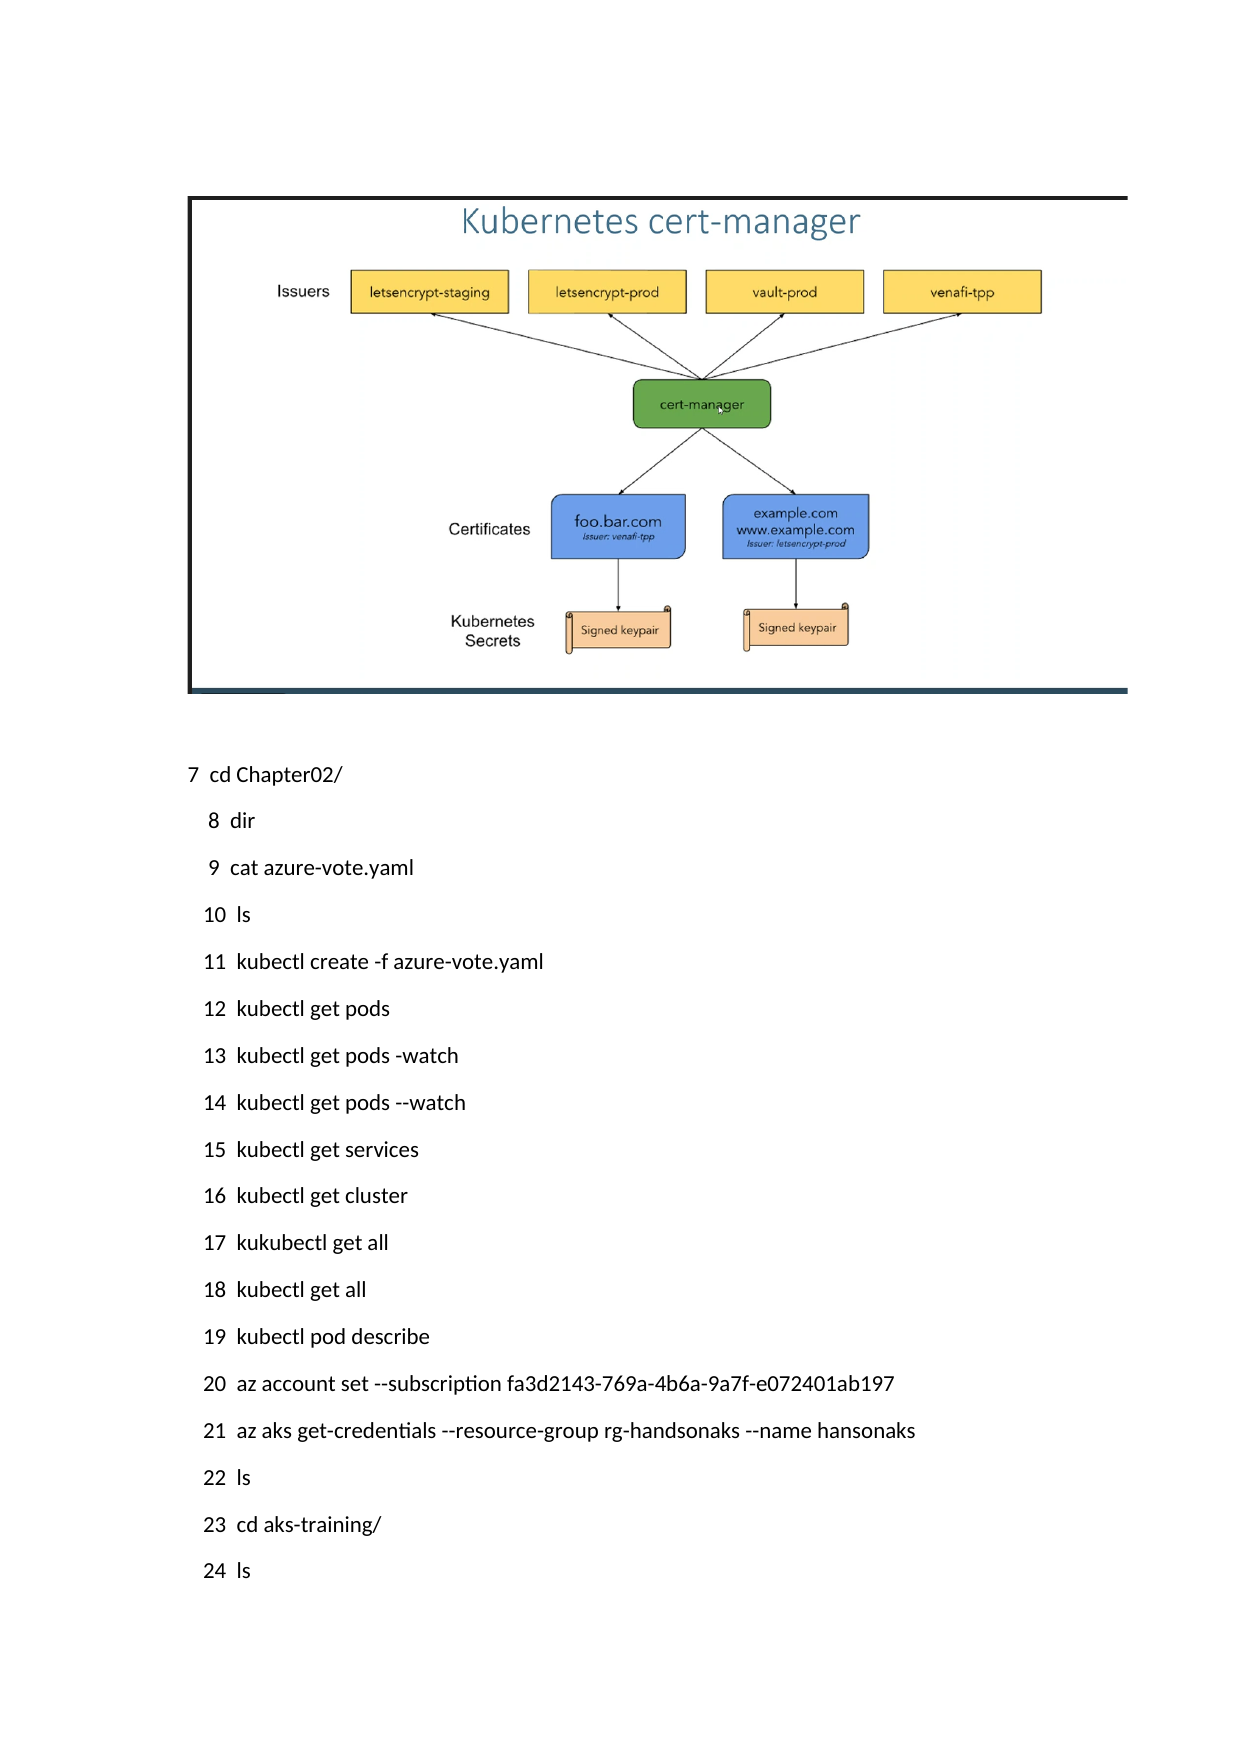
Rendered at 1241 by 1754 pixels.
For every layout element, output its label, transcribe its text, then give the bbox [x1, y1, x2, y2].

text 7 cd Chapter02/ [187, 760, 1090, 788]
text 18 kubectl get all [187, 1275, 1090, 1303]
text 22 ls [187, 1463, 1090, 1491]
text 19 kubectl pod describe [187, 1322, 1090, 1350]
text 21 az aks get-credentials --resource-group rg-handsonaks --name hansonaks [187, 1416, 1090, 1444]
text 23 cd aks-training/ [187, 1510, 1090, 1538]
text 11 kubectl create -f azure-vote.yaml [187, 947, 1090, 975]
text 12 kubectl get pods [187, 994, 1090, 1022]
text 8 dir [187, 807, 1090, 835]
picture [187, 196, 1128, 694]
text 16 kubectl get cluster [187, 1182, 1090, 1210]
text 20 az account set --subscription fa3d2143-769a-4b6a-9a7f-e072401ab197 [187, 1369, 1090, 1397]
text 24 ls [187, 1557, 1090, 1585]
text 15 kubectl get services [187, 1135, 1090, 1163]
text 14 kubectl get pods --watch [187, 1088, 1090, 1116]
text 9 cat azure-vote.yaml [187, 853, 1090, 882]
text 13 kubectl get pods -watch [187, 1041, 1090, 1069]
text 17 kukubectl get all [187, 1228, 1090, 1257]
text 10 ls [187, 900, 1090, 928]
